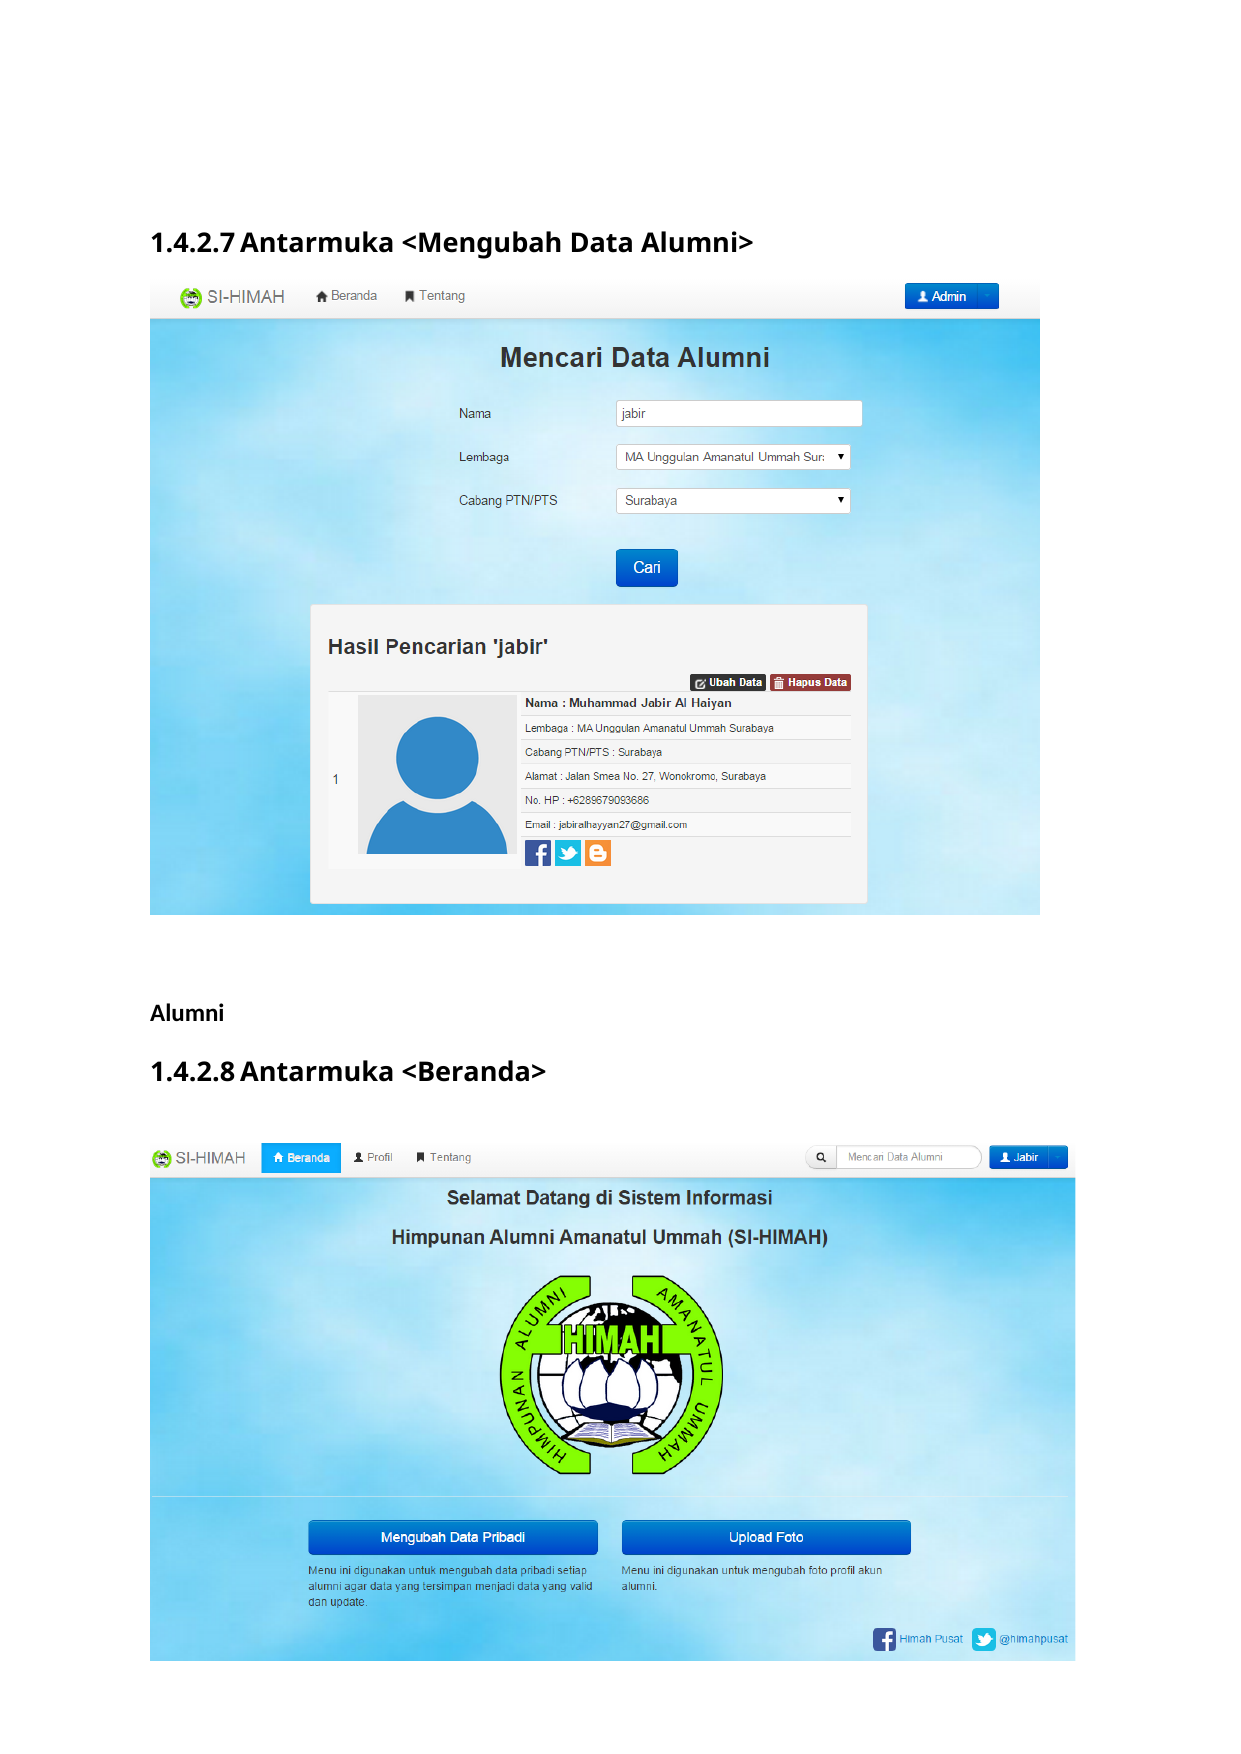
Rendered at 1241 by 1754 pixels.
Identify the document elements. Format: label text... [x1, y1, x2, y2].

subtitle Antarmuka <Beranda> [150, 1053, 1090, 1090]
picture [293, 1155, 302, 1161]
picture [150, 279, 1040, 915]
subtitle Alumni [150, 997, 1090, 1028]
picture [276, 1153, 281, 1161]
subtitle Antarmuka <Mengubah Data Alumni> [150, 223, 1090, 260]
picture [150, 1143, 1076, 1661]
